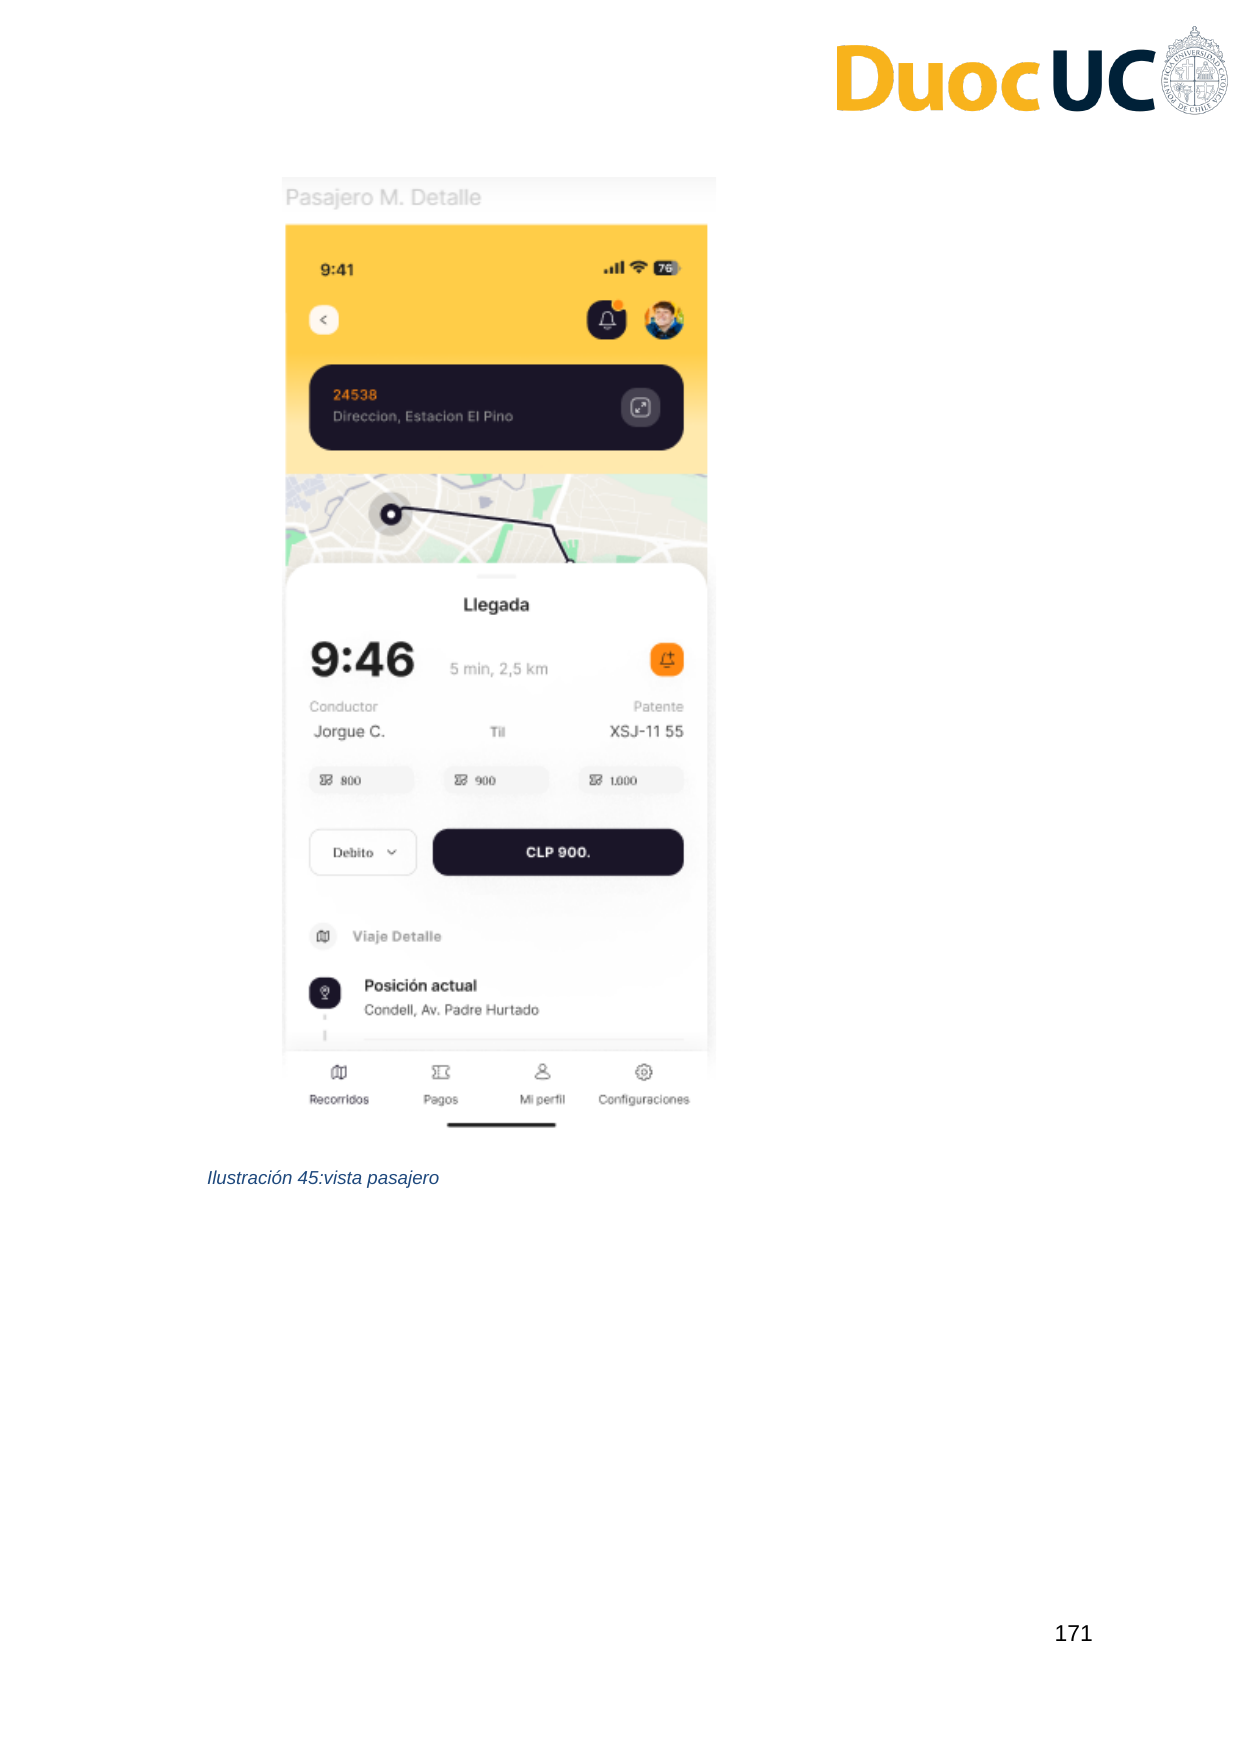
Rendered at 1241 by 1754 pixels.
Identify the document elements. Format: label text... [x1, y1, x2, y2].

picture [831, 20, 1233, 120]
picture [281, 177, 717, 1164]
